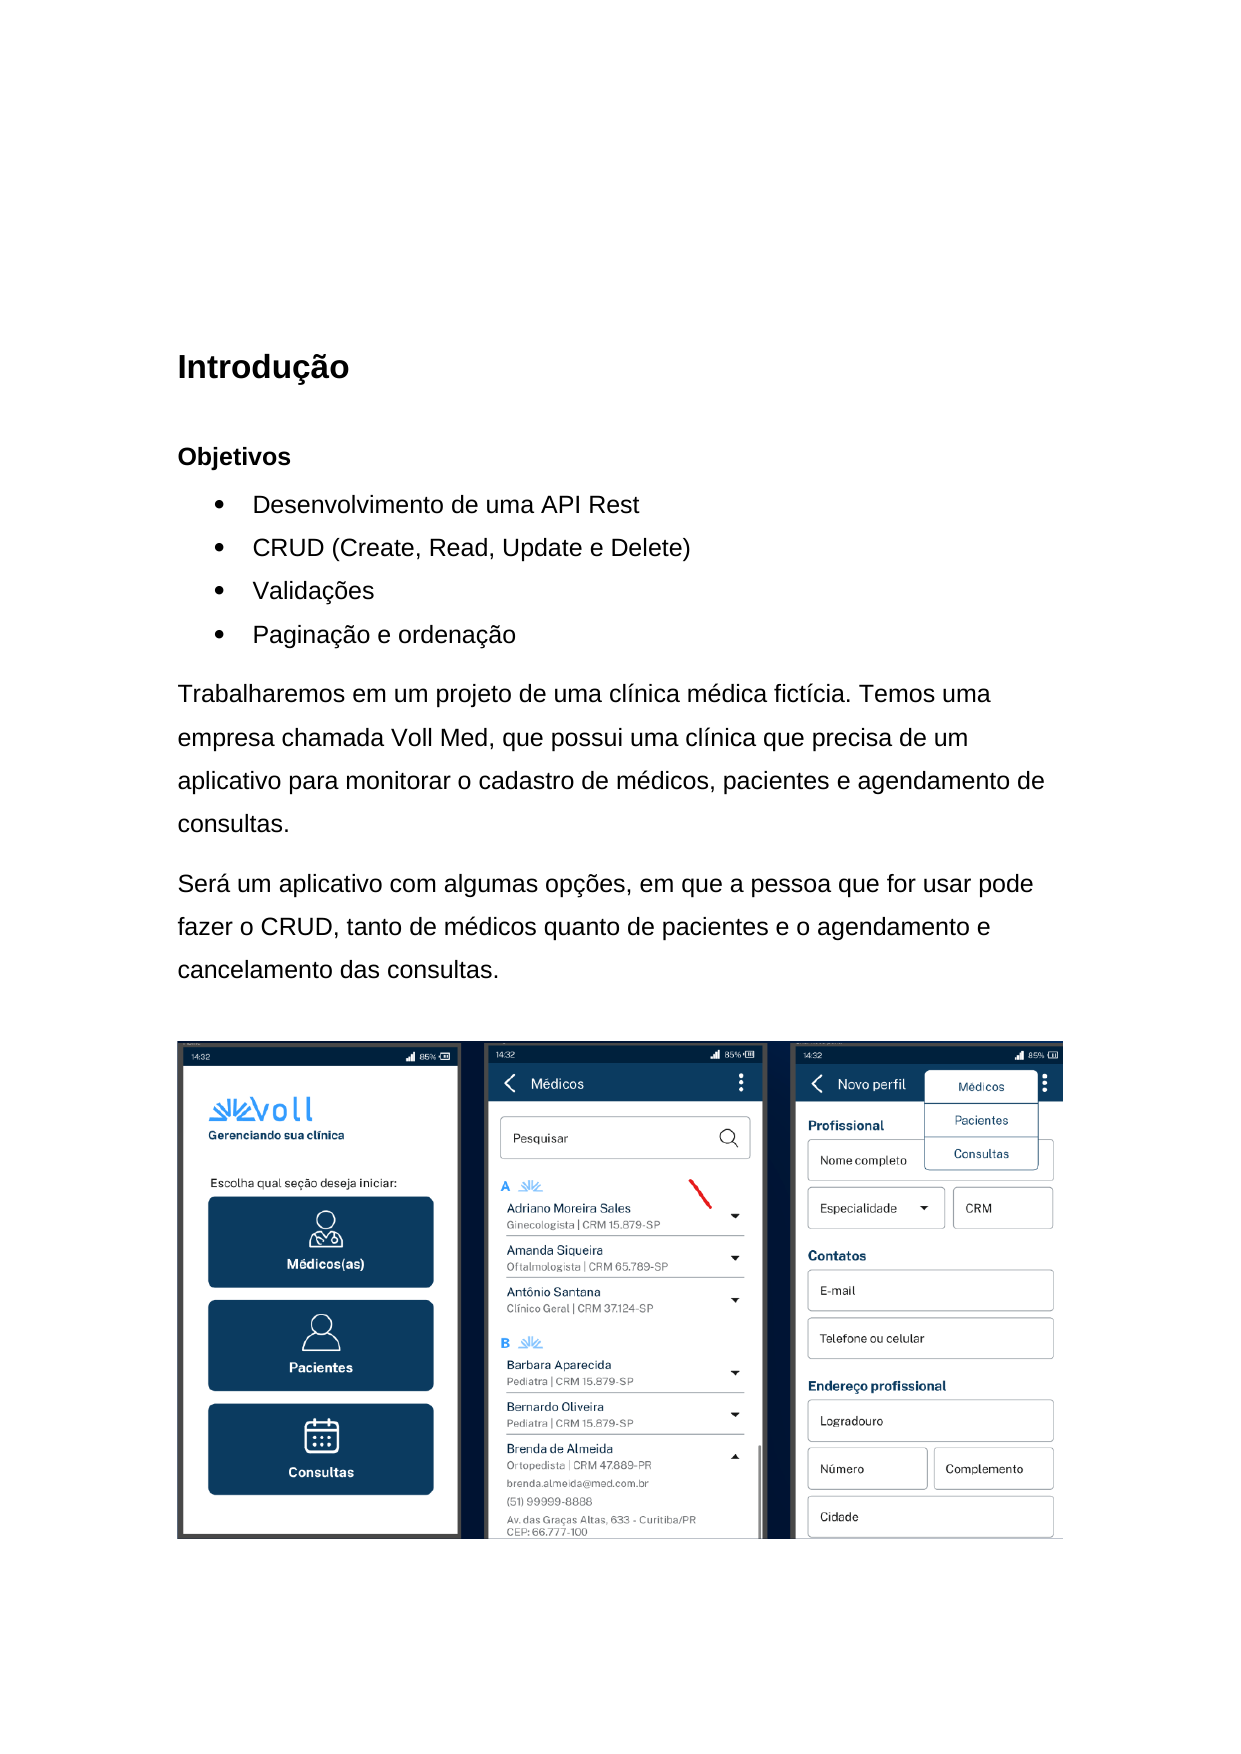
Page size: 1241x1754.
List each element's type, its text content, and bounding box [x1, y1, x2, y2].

subtitle Introdução [177, 347, 1063, 427]
list Desenvolvimento de uma API Rest [215, 490, 1063, 519]
list CRUD (Create, Read, Update e Delete) [215, 533, 1063, 562]
text Será um aplicativo com algumas opções, em que a pessoa que for usar pode fazer o CRUD, tanto de médicos quanto de pacientes e o agendamento e cancelamento das consultas. [177, 869, 1063, 1041]
list Paginação e ordenação [215, 619, 1063, 648]
picture [177, 1041, 1063, 1539]
list Validações [215, 576, 1063, 605]
text Trabalharemos em um projeto de uma clínica médica fictícia. Temos uma empresa chamada Voll Med, que possui uma clínica que precisa de um aplicativo para monitorar o cadastro de médicos, pacientes e agendamento de consultas. [177, 679, 1063, 838]
text Objetivos [177, 442, 1063, 471]
